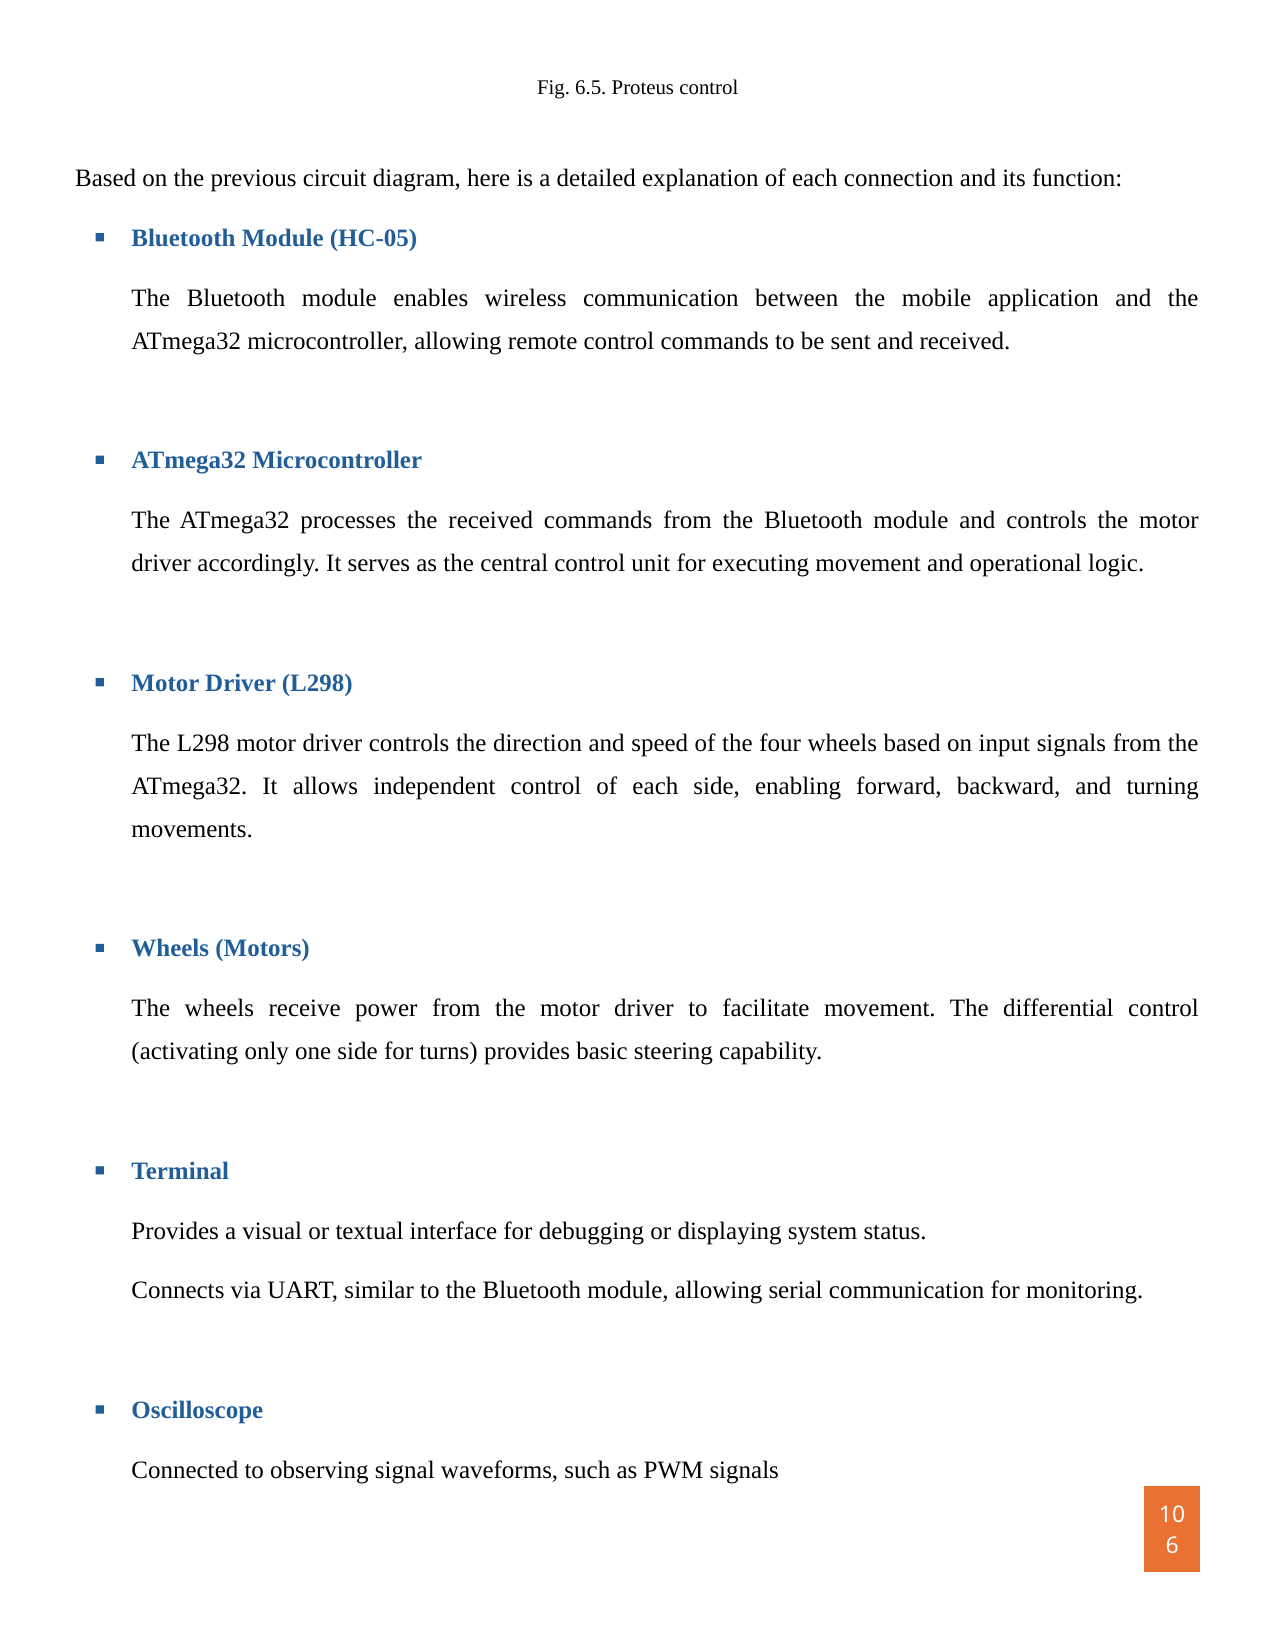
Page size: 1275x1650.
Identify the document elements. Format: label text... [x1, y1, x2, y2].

list Oscilloscope [94, 1395, 1200, 1424]
text The wheels receive power from the motor driver to facilitate movement. The differential control (activating only one side for turns) provides basic steering capability. [131, 993, 1200, 1065]
text Provides a visual or textual interface for debugging or displaying system status. [131, 1216, 1200, 1244]
text Fig. 6.5. Proteus control [75, 75, 1200, 99]
text The Bluetooth module enables wireless communication between the mobile application and the ATmega32 microcontroller, allowing remote control commands to be sent and received. [131, 283, 1200, 354]
text Connected to observing signal waveforms, such as PWM signals [131, 1455, 1200, 1484]
list Wheels (Motors) [94, 933, 1200, 962]
text The L298 motor driver controls the direction and speed of the four wheels based on input signals from the ATmega32. It allows independent control of each side, enabling forward, backward, and turning movements. [131, 728, 1200, 843]
list ATmega32 Microcontroller [94, 445, 1200, 474]
list Bluetooth Module (HC-05) [94, 223, 1200, 252]
text Based on the previous circuit diagram, here is a detailed explanation of each connection and its function: [75, 163, 1200, 192]
text The ATmega32 processes the received commands from the Bluetooth module and controls the motor driver accordingly. It serves as the central control unit for executing movement and operational logic. [131, 505, 1200, 577]
list Motor Driver (L298) [94, 668, 1200, 697]
list Terminal [94, 1156, 1200, 1185]
text Connects via UART, similar to the Bluetooth module, allowing serial communication for monitoring. [131, 1276, 1200, 1304]
